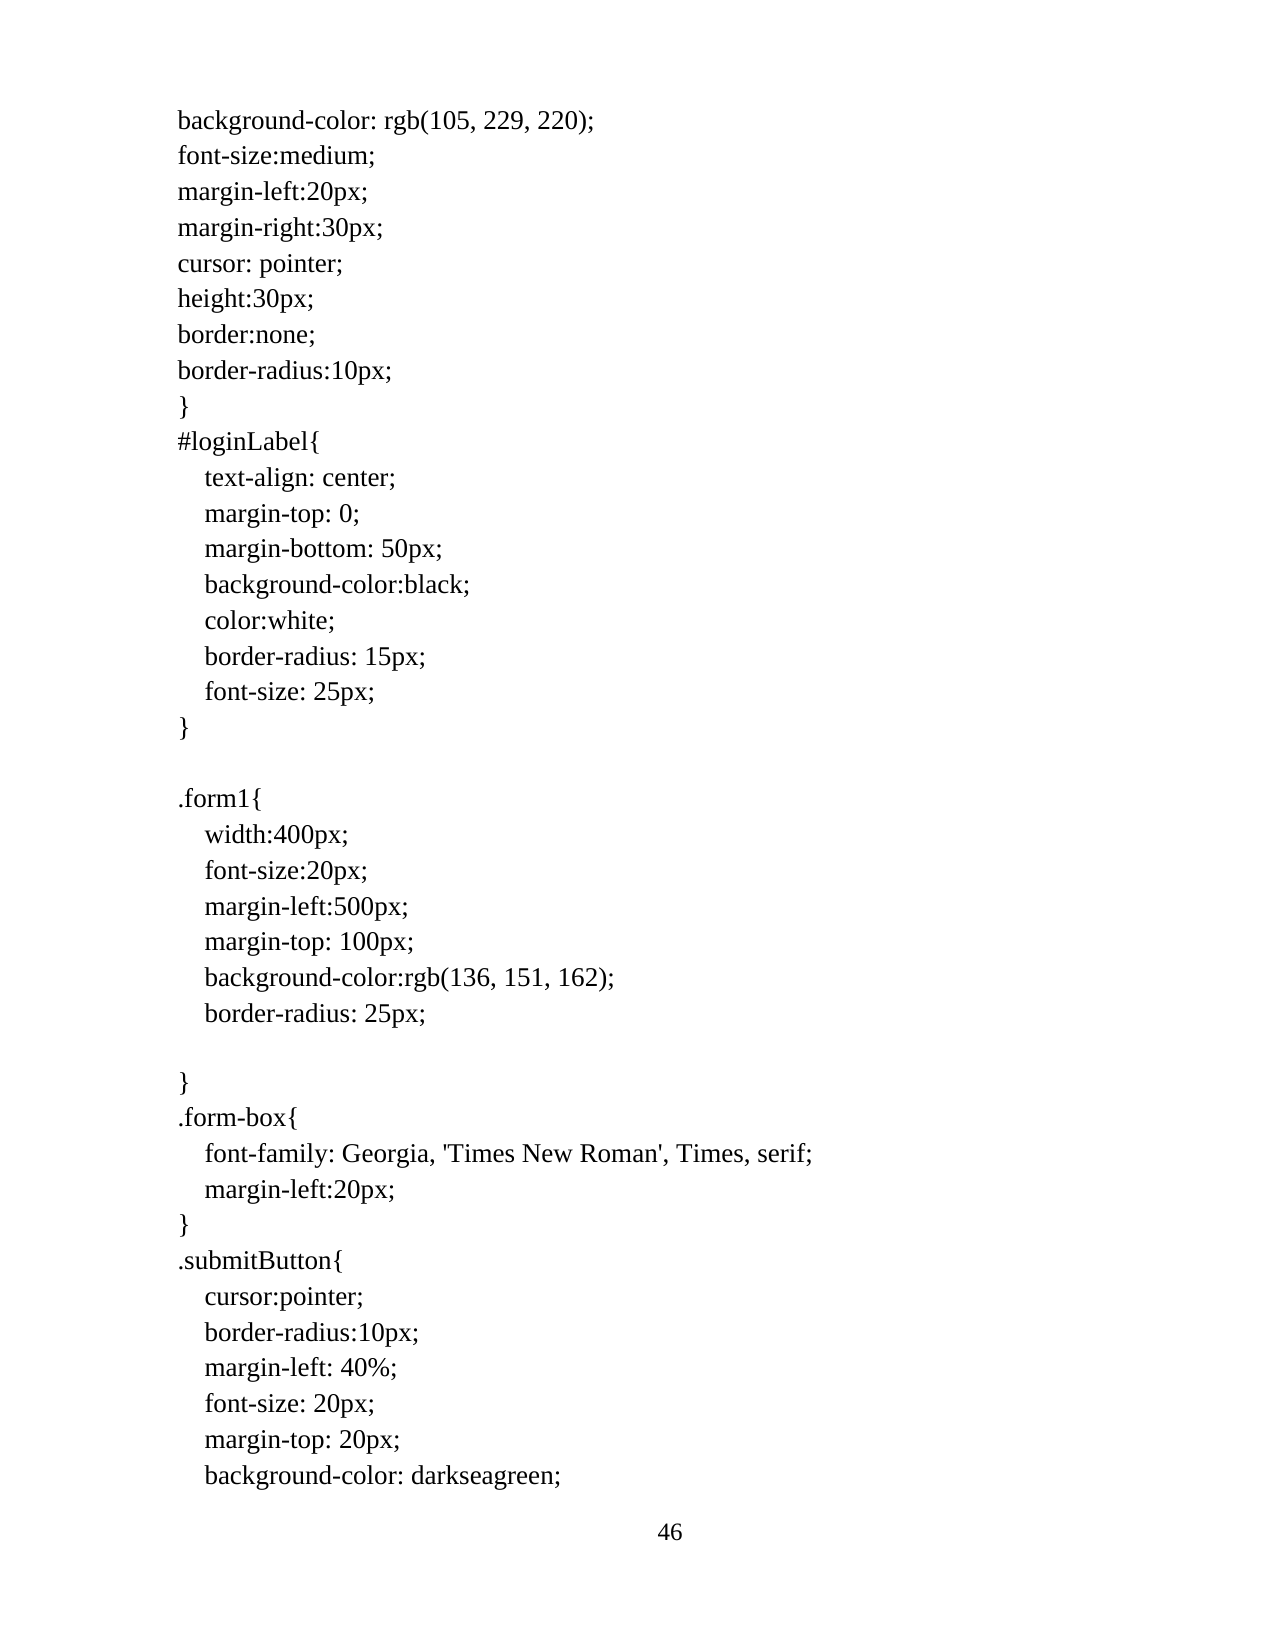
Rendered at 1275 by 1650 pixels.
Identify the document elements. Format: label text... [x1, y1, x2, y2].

text text-align: center; [177, 461, 1162, 492]
text font-size:medium; [177, 139, 1162, 171]
text background-color:black; [177, 568, 1162, 599]
text margin-top: 20px; [177, 1423, 1162, 1454]
text margin-top: 0; [177, 497, 1162, 528]
text cursor:pointer; [177, 1280, 1162, 1311]
text margin-left:20px; [177, 1173, 1162, 1204]
text #loginLabel{ [177, 425, 1162, 456]
text margin-bottom: 50px; [177, 532, 1162, 564]
text } [177, 1066, 1162, 1097]
text margin-left:20px; [177, 175, 1162, 206]
text font-family: Georgia, 'Times New Roman', Times, serif; [177, 1137, 1162, 1168]
text font-size: 20px; [177, 1387, 1162, 1418]
text border:none; [177, 318, 1162, 349]
text .form1{ [177, 783, 1162, 814]
text color:white; [177, 604, 1162, 635]
text background-color: darkseagreen; [177, 1459, 1162, 1490]
text .form-box{ [177, 1101, 1162, 1133]
text margin-top: 100px; [177, 926, 1162, 957]
text } [177, 711, 1162, 742]
text border-radius:10px; [177, 354, 1162, 385]
text font-size:20px; [177, 854, 1162, 885]
text border-radius: 25px; [177, 997, 1162, 1028]
text margin-right:30px; [177, 211, 1162, 242]
text .submitButton{ [177, 1244, 1162, 1276]
text width:400px; [177, 818, 1162, 849]
text } [177, 389, 1162, 421]
text border-radius:10px; [177, 1316, 1162, 1347]
text cursor: pointer; [177, 247, 1162, 278]
text } [177, 1209, 1162, 1240]
text height:30px; [177, 282, 1162, 313]
text margin-left:500px; [177, 890, 1162, 921]
text background-color: rgb(105, 229, 220); [177, 104, 1162, 135]
text background-color:rgb(136, 151, 162); [177, 961, 1162, 992]
text margin-left: 40%; [177, 1352, 1162, 1383]
text font-size: 25px; [177, 675, 1162, 707]
text border-radius: 15px; [177, 640, 1162, 671]
